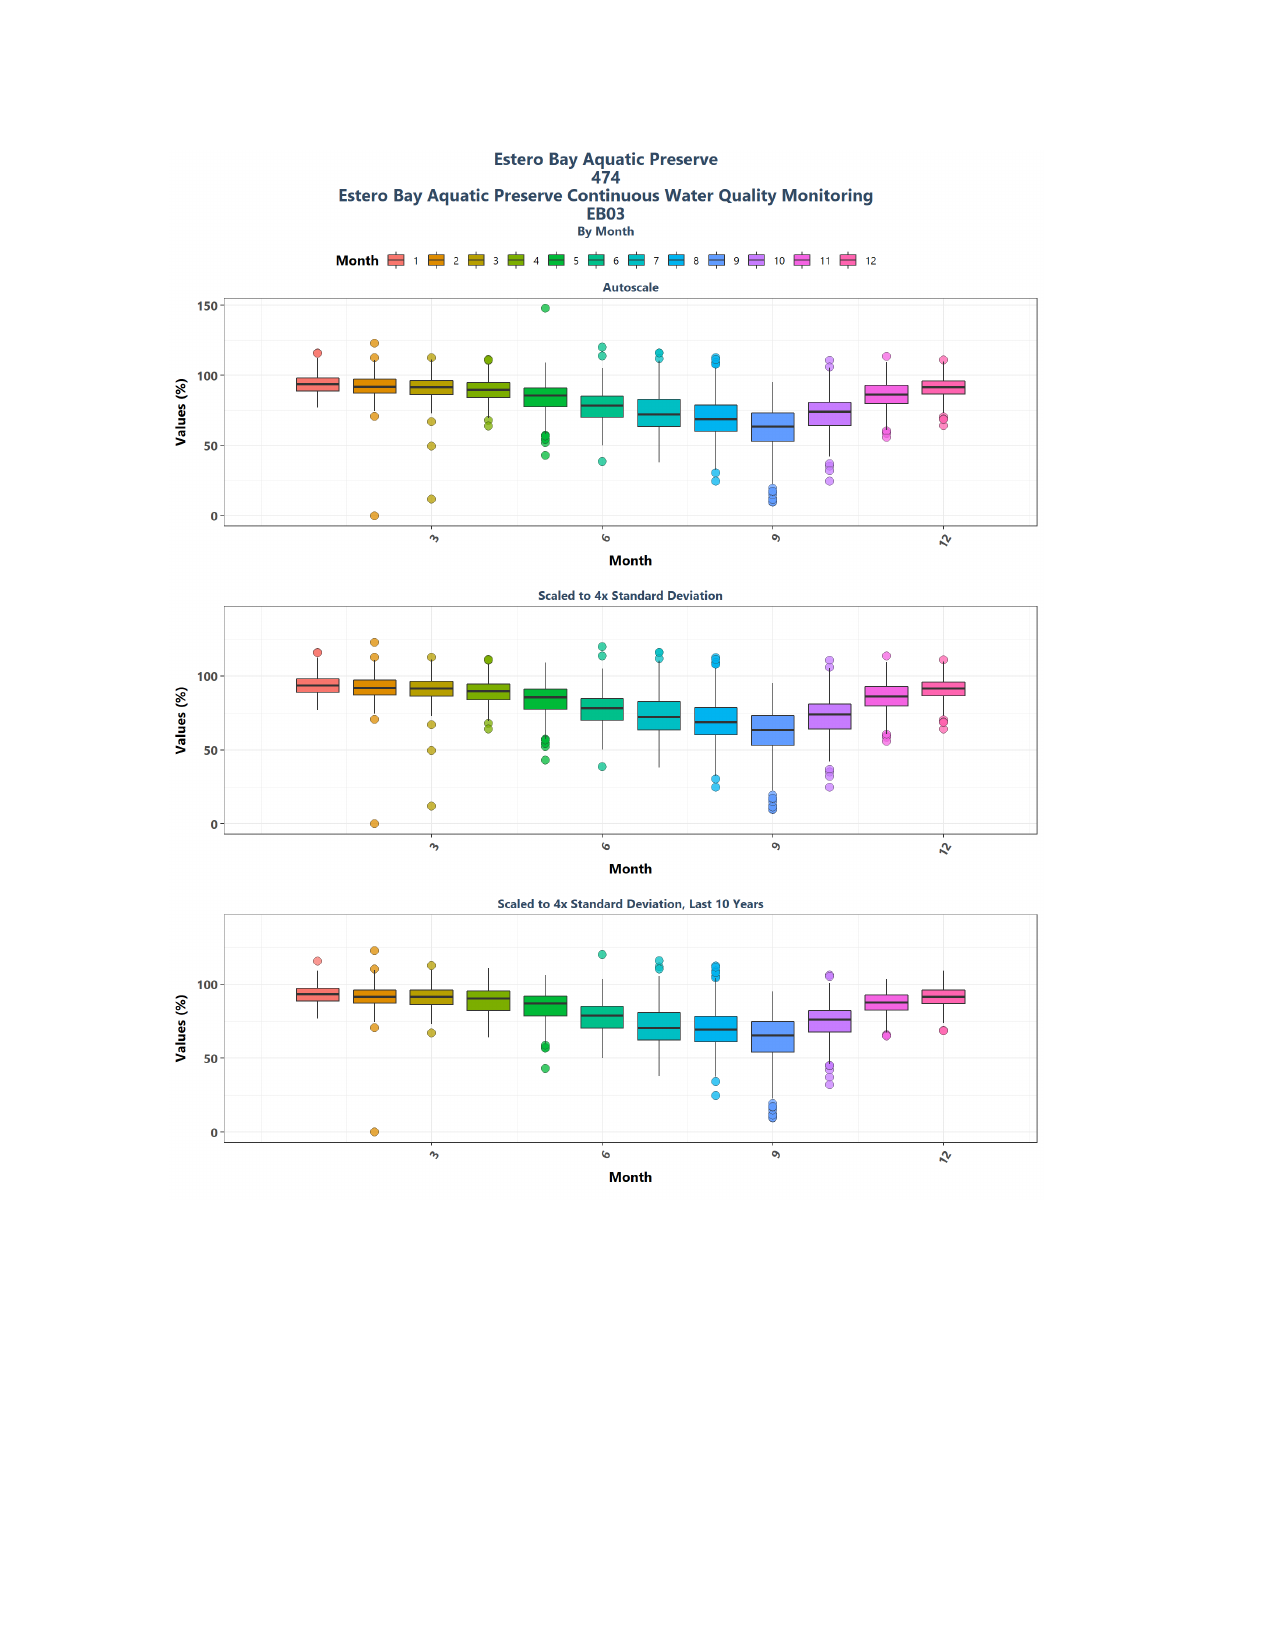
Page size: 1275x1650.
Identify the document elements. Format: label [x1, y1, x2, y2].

picture [168, 150, 1044, 1200]
